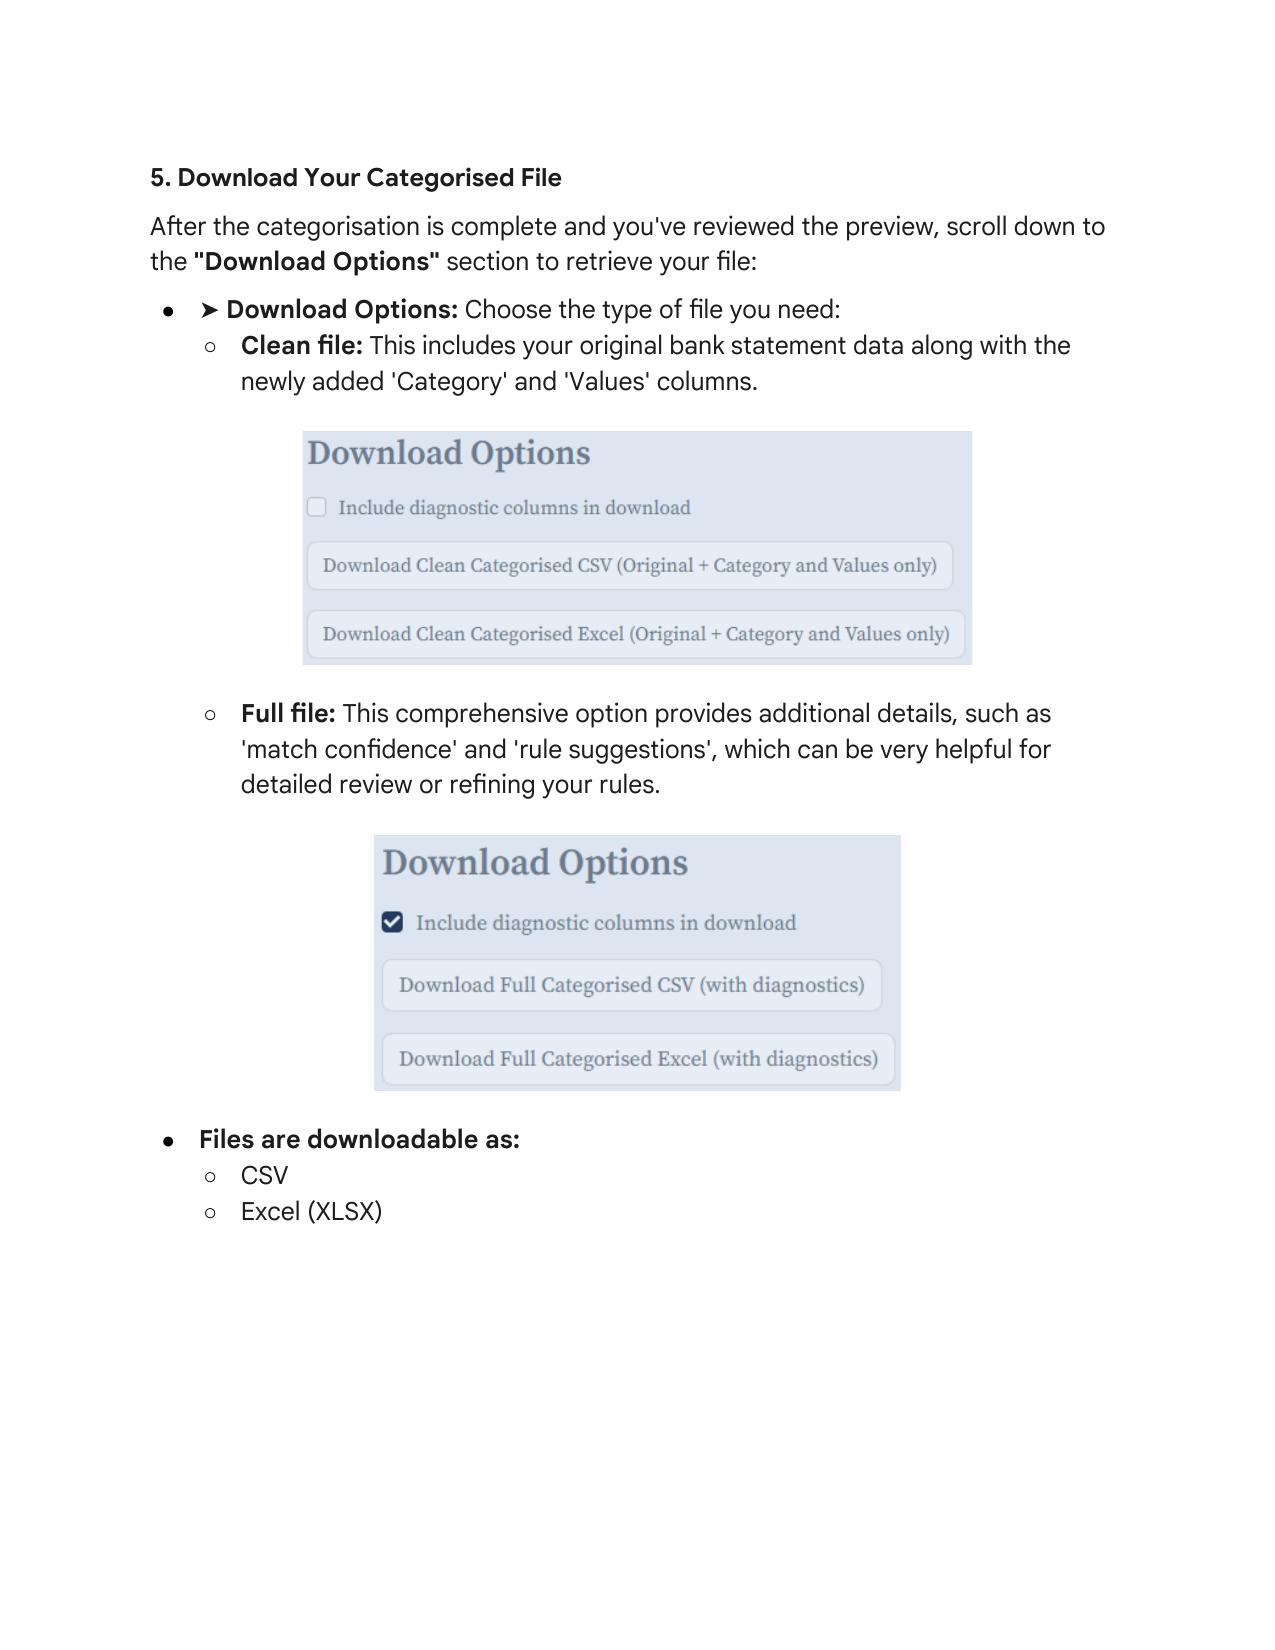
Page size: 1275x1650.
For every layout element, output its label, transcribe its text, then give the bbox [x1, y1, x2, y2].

text After the categorisation is complete and you've reviewed the preview, scroll down to the "Download Options" section to retrieve your file: [150, 211, 1125, 278]
picture [302, 431, 973, 665]
list Excel (XLSX) [203, 1196, 1125, 1227]
list Files are downloadable as: [161, 1124, 1125, 1156]
picture [374, 835, 901, 1091]
list Full file: This comprehensive option provides additional details, such as 'match confidence' and 'rule suggestions', which can be very helpful for detailed review or refining your rules. [203, 698, 1125, 801]
list CSV [203, 1160, 1125, 1192]
list Clean file: This includes your original bank statement data along with the newly added 'Category' and 'Values' columns. [203, 330, 1125, 397]
subtitle 5. Download Your Categorised File [150, 162, 1125, 194]
list ➤ Download Options: Choose the type of file you need: [161, 295, 1125, 326]
